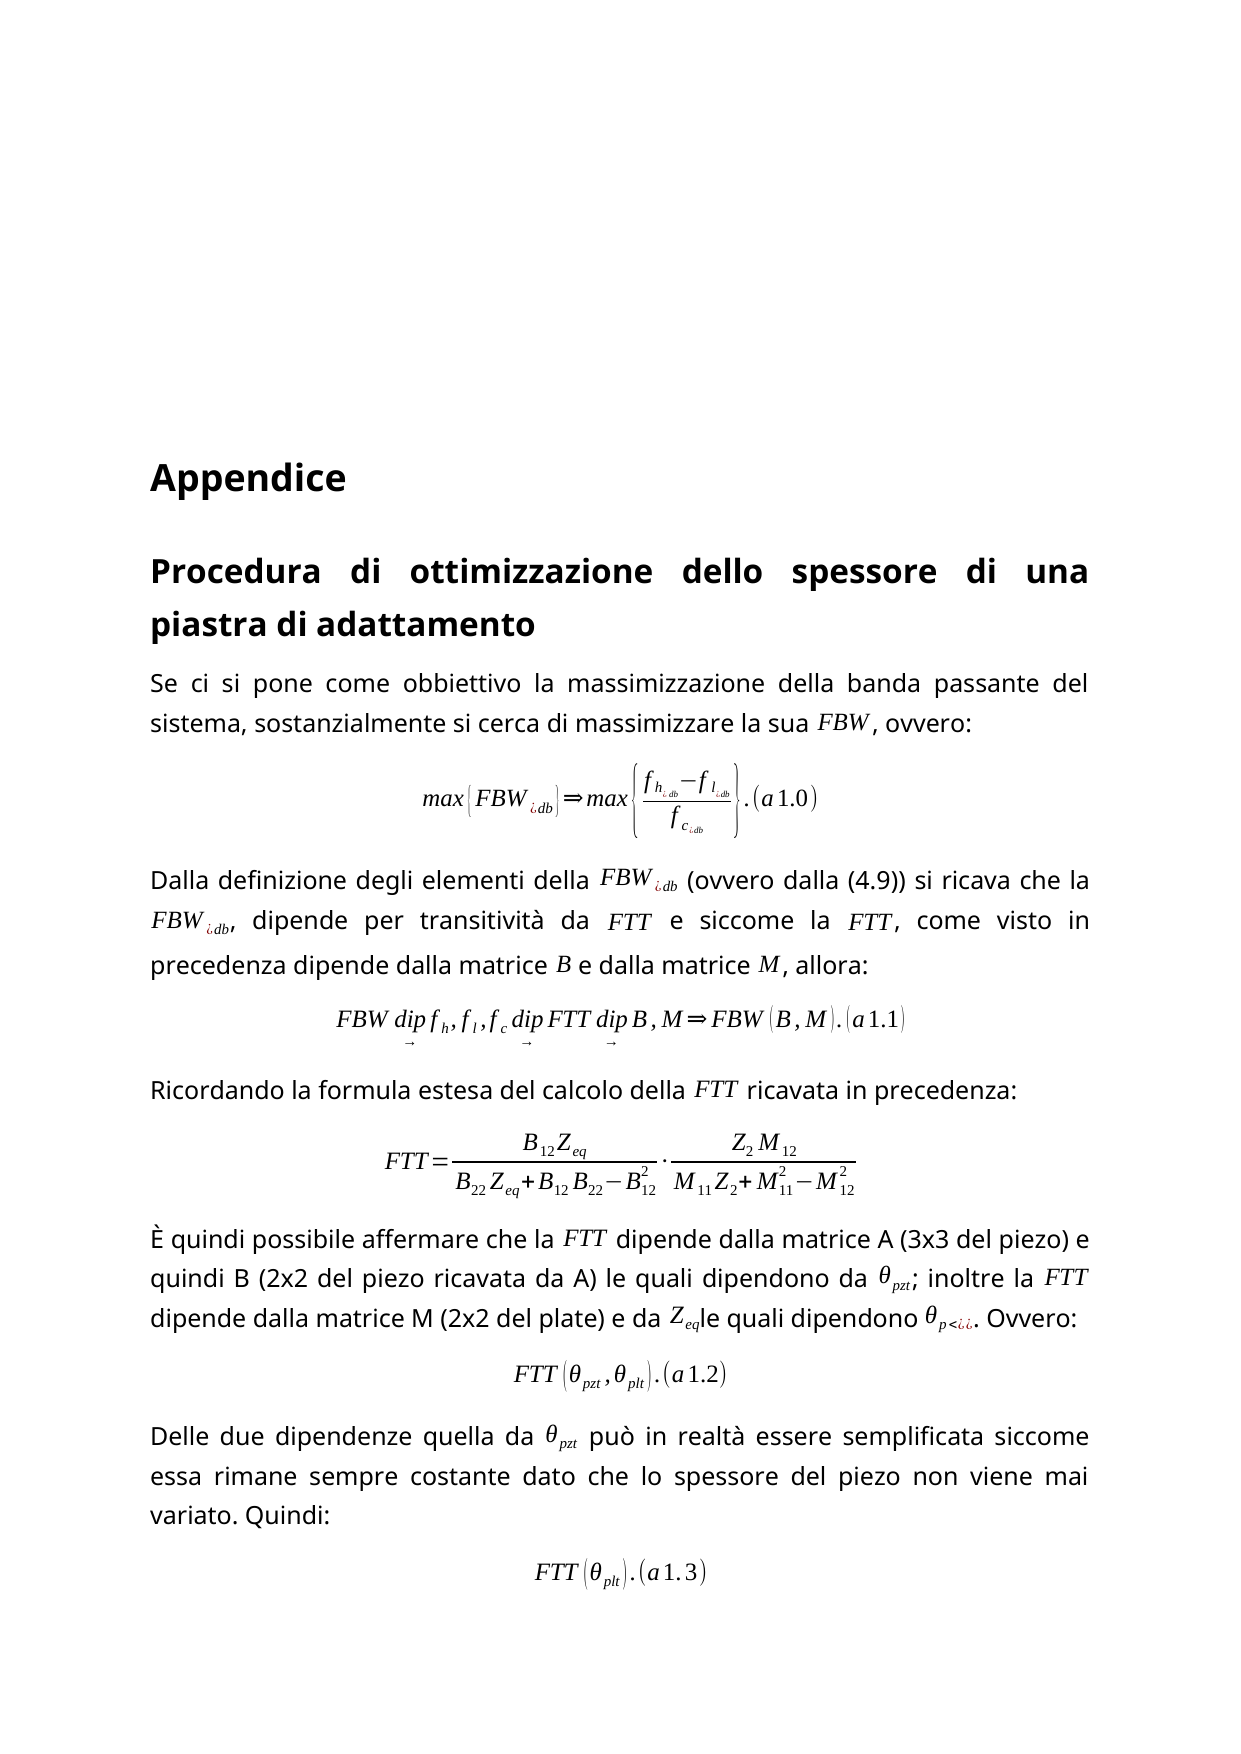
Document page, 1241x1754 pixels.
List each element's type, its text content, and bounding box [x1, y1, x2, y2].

subtitle Procedura di ottimizzazione dello spessore di una piastra di adattamento [150, 548, 1090, 646]
text Dalla definizione degli elementi della (ovvero dalla (4.9)) si ricava che la , dipende per transitività da e siccome la , come visto in precedenza dipende dalla matrice e dalla matrice , allora: [150, 862, 1090, 982]
text Se ci si pone come obbiettivo la massimizzazione della banda passante del sistema, sostanzialmente si cerca di massimizzare la sua , ovvero: [150, 666, 1090, 739]
text Delle due dipendenze quella da può in realtà essere semplificata siccome essa rimane sempre costante dato che lo spessore del piezo non viene mai variato. Quindi: [150, 1419, 1090, 1532]
subtitle Appendice [150, 452, 1090, 503]
text È quindi possibile affermare che la dipende dalla matrice A (3x3 del piezo) e quindi B (2x2 del piezo ricavata da A) le quali dipendono da ; inoltre la dipende dalla matrice M (2x2 del plate) e da le quali dipendono . Ovvero: [150, 1221, 1090, 1334]
text Ricordando la formula estesa del calcolo della ricavata in precedenza: [150, 1072, 1090, 1106]
